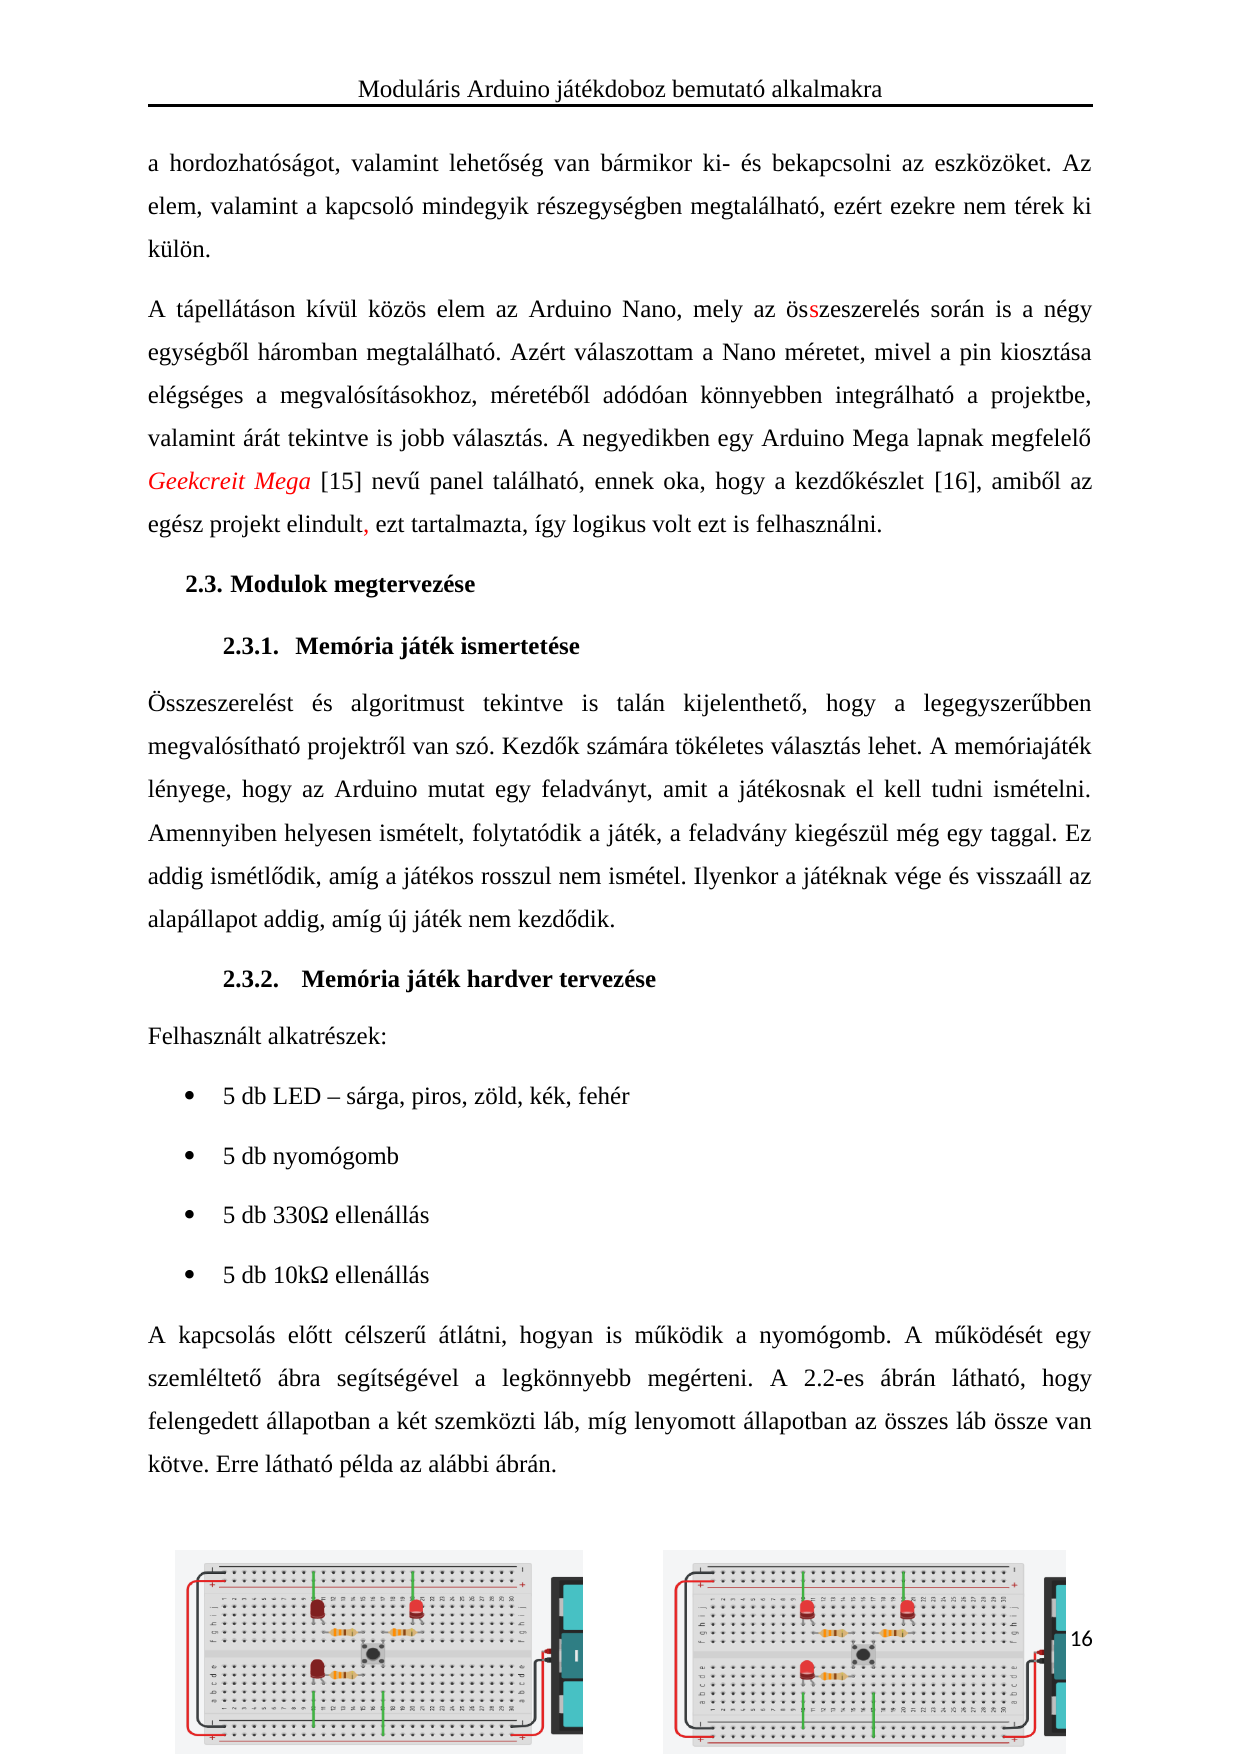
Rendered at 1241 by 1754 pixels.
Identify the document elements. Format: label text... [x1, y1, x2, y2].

picture [175, 1550, 583, 1754]
text A tápellátáson kívül közös elem az Arduino Nano, mely az összeszerelés során is a négy egységből háromban megtalálható. Azért válaszottam a Nano méretet, mivel a pin kiosztása elégséges a megvalósításokhoz, méretéből adódóan könnyebben integrálható a projektbe, valamint árát tekintve is jobb választás. A negyedikben egy Arduino Mega lapnak megfelelő Geekcreit Mega nevű panel található, ennek oka, hogy a kezdőkészlet, amiből az egész projekt elindult, ezt tartalmazta, így logikus volt ezt is felhasználni. [148, 294, 1093, 538]
text Összeszerelést és algoritmust tekintve is talán kijelenthető, hogy a legegyszerűbben megvalósítható projektről van szó. Kezdők számára tökéletes választás lehet. A memóriajáték lényege, hogy az Arduino mutat egy feladványt, amit a játékosnak el kell tudni ismételni. Amennyiben helyesen ismételt, folytatódik a játék, a feladvány kiegészül még egy taggal. Ez addig ismétlődik, amíg a játékos rosszul nem ismétel. Ilyenkor a játéknak vége és visszaáll az alapállapot addig, amíg új játék nem kezdődik. [148, 688, 1093, 933]
list Modulok megtervezése [185, 569, 1093, 598]
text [148, 148, 1093, 263]
list 5 db 330Ω ellenállás [185, 1201, 1093, 1229]
list 5 db 10kΩ ellenállás [185, 1260, 1093, 1289]
list 5 db LED – sárga, piros, zöld, kék, fehér [185, 1081, 1093, 1110]
subtitle Memória játék ismertetése [223, 631, 1093, 659]
picture [663, 1550, 1066, 1754]
subtitle Memória játék hardver tervezése [223, 964, 1093, 992]
list 5 db nyomógomb [185, 1141, 1093, 1169]
text Felhasznált alkatrészek: [148, 1021, 1093, 1050]
text A kapcsolás előtt célszerű átlátni, hogyan is működik a nyomógomb. A működését egy szemléltető ábra segítségével a legkönnyebb megérteni. A 2.2-es ábrán látható, hogy felengedett állapotban a két szemközti láb, míg lenyomott állapotban az összes láb össze van kötve. Erre látható példa az alábbi ábrán. [148, 1320, 1093, 1478]
